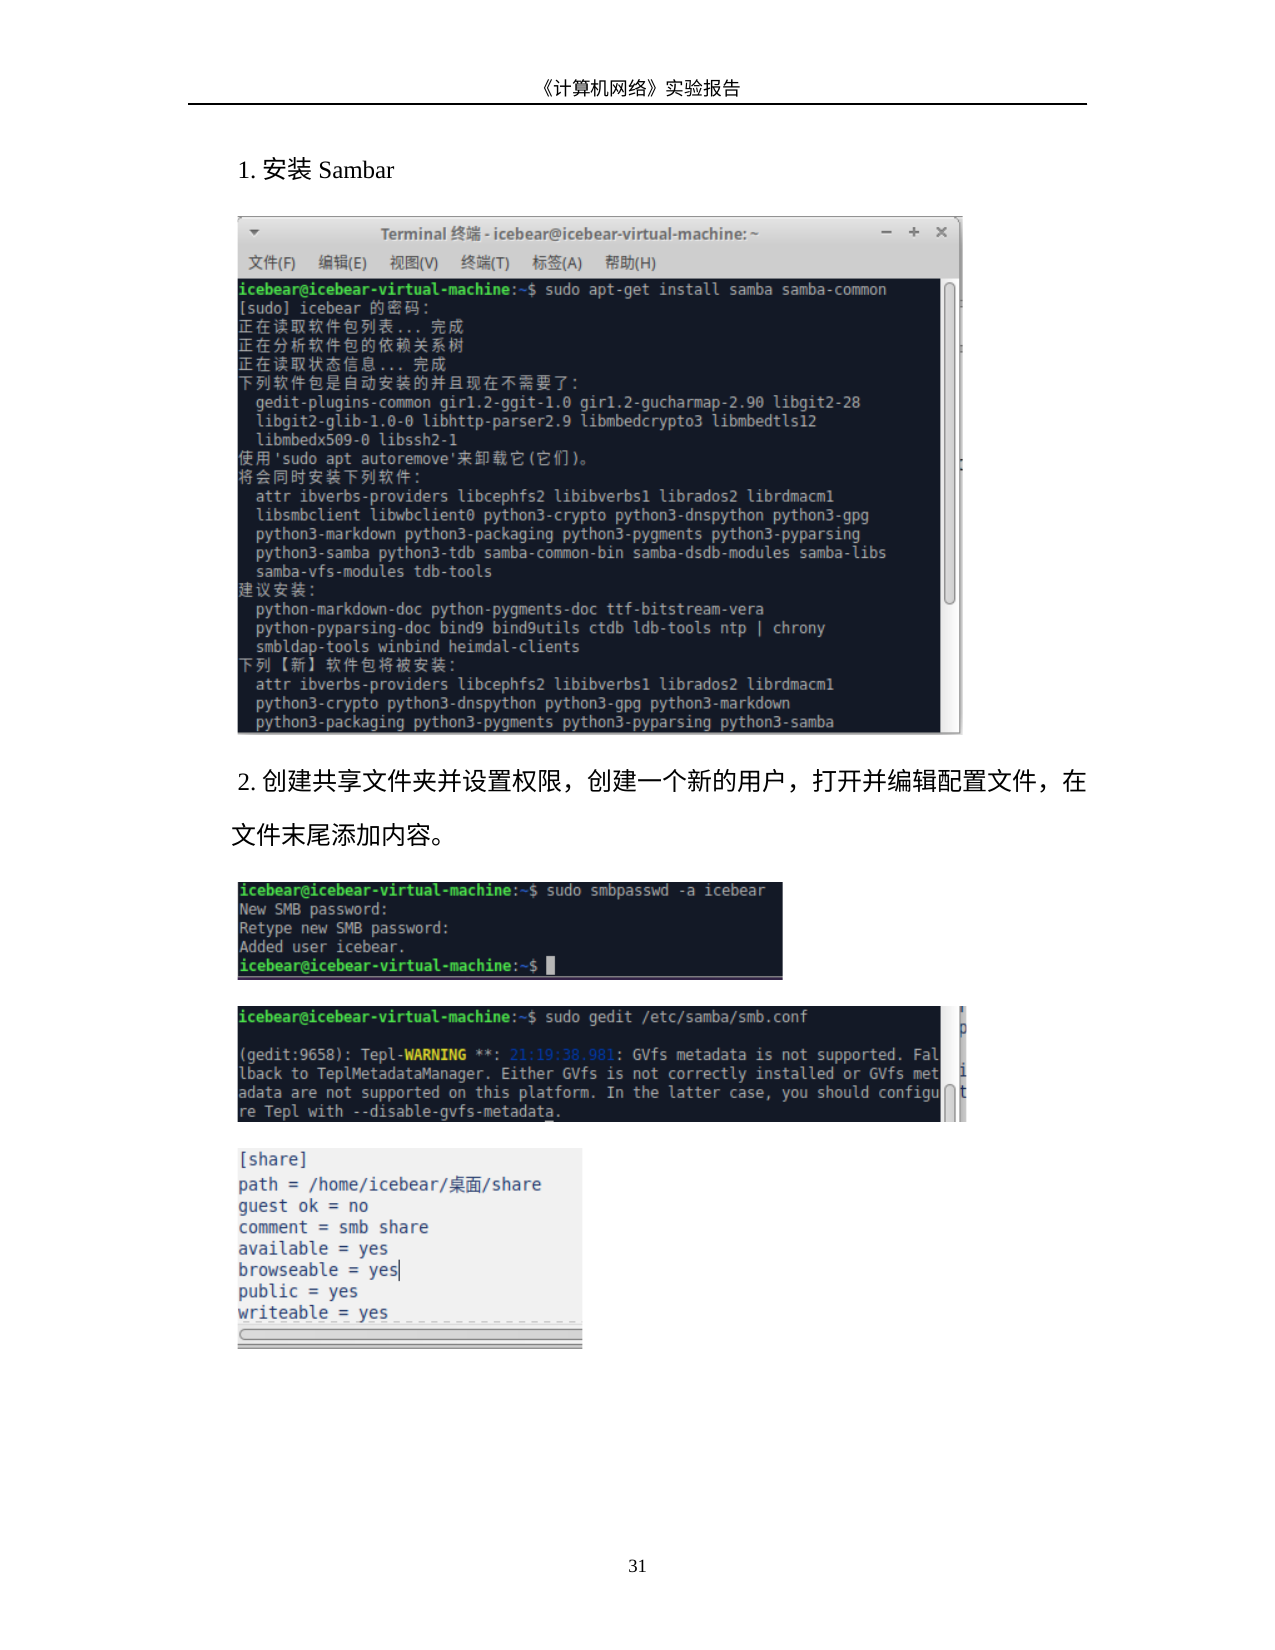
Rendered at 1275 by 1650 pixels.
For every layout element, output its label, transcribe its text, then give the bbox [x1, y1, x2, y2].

list 1. 安装 Sambar [187, 150, 1087, 186]
picture [237, 1148, 583, 1349]
picture [237, 1006, 967, 1122]
picture [237, 882, 783, 980]
picture [237, 216, 963, 735]
list 2. 创建共享文件夹并设置权限，创建一个新的用户，打开并编辑配置文件，在 文件末尾添加内容。 [187, 761, 1087, 852]
